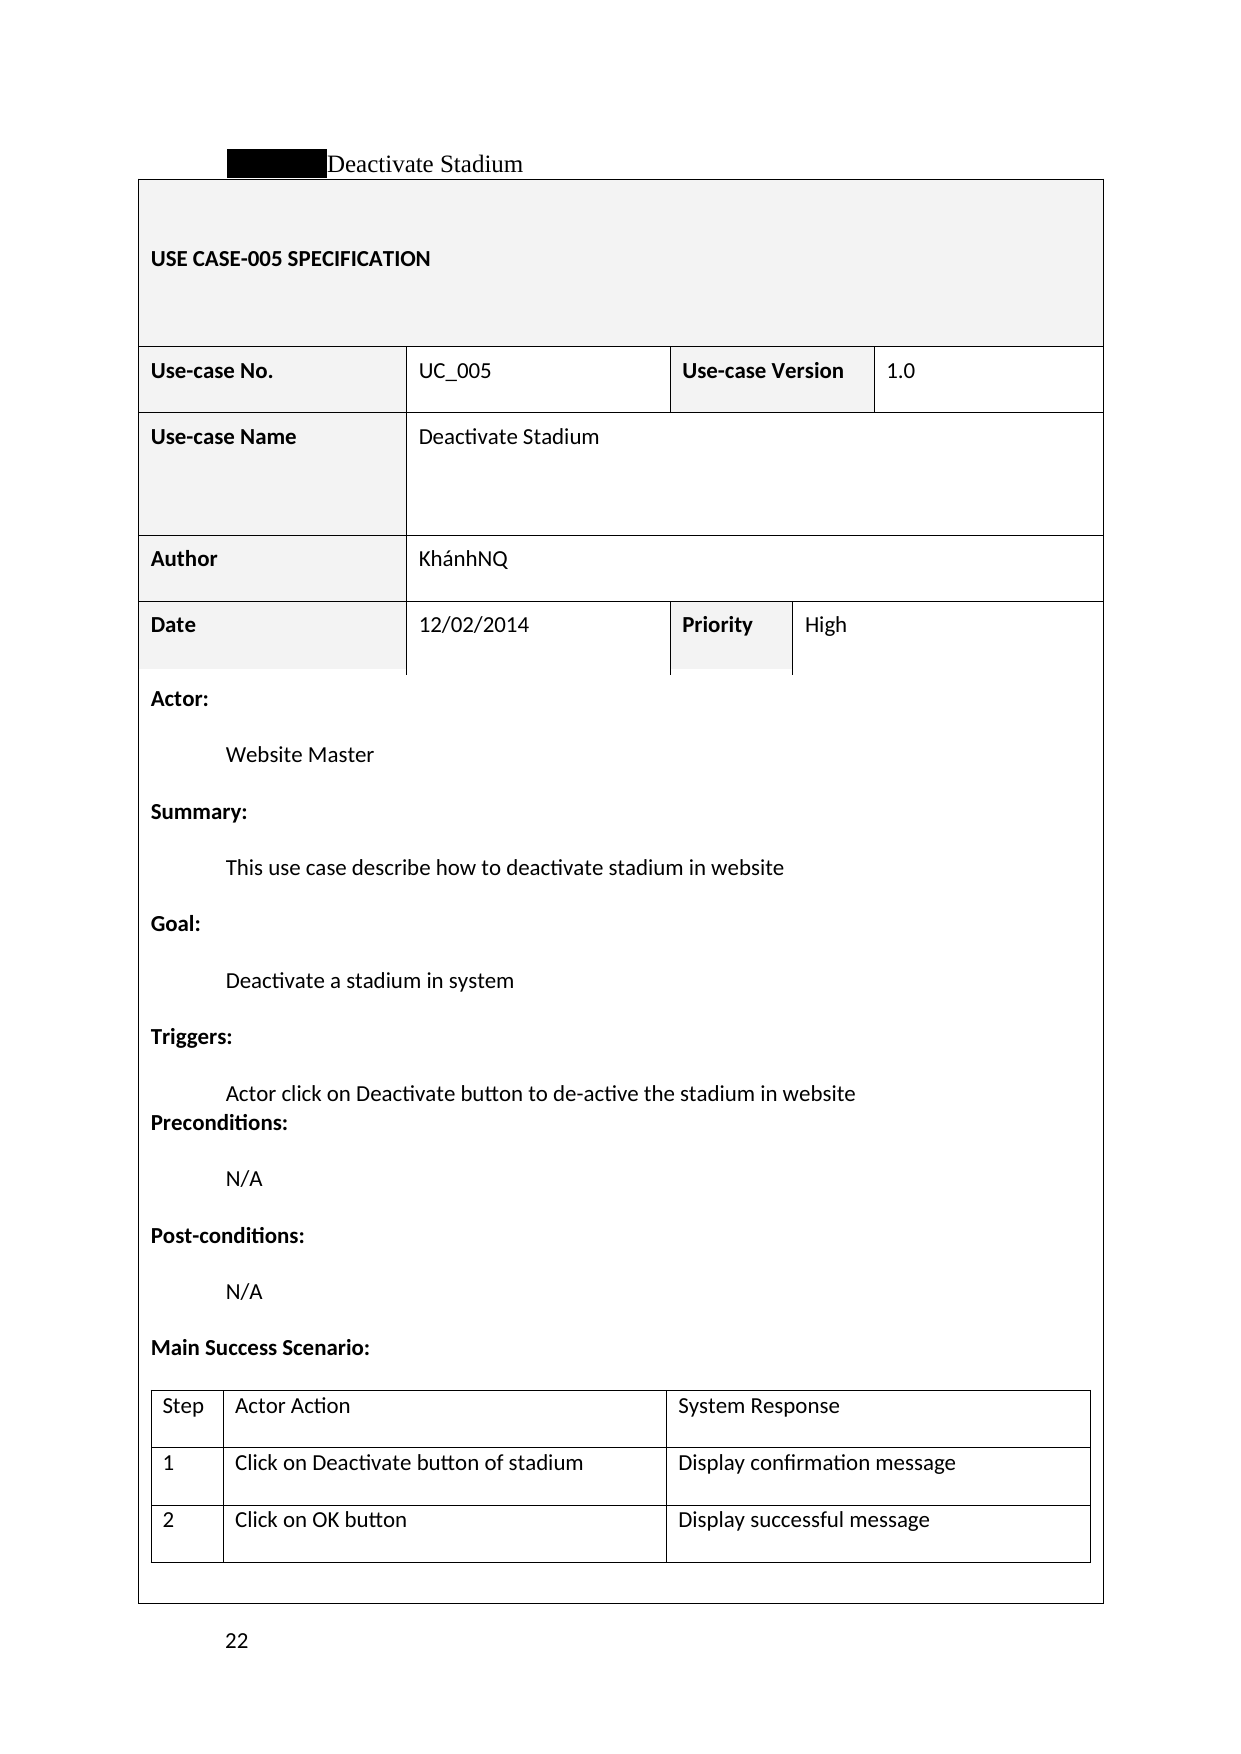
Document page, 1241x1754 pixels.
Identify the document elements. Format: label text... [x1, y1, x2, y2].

table_cell KhánhNQ [407, 536, 1103, 601]
table_cell High [793, 602, 1103, 669]
table_cell Date [139, 602, 406, 669]
table_cell 12/02/2014 [407, 602, 670, 669]
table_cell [139, 675, 1103, 1603]
subtitle Deactivate Stadium [327, 150, 1091, 178]
table_cell Use-case Version [671, 347, 874, 412]
table_cell 1.0 [875, 347, 1103, 412]
table_cell UC_005 [407, 347, 670, 412]
table_cell Deactivate Stadium [407, 413, 1103, 535]
table_cell Author [139, 536, 406, 601]
table_cell Use-case No. [139, 347, 406, 412]
table_cell Use-case Name [139, 413, 406, 535]
table_cell Priority [671, 602, 792, 669]
table_header USE CASE-005 SPECIFICATION [139, 180, 1103, 346]
